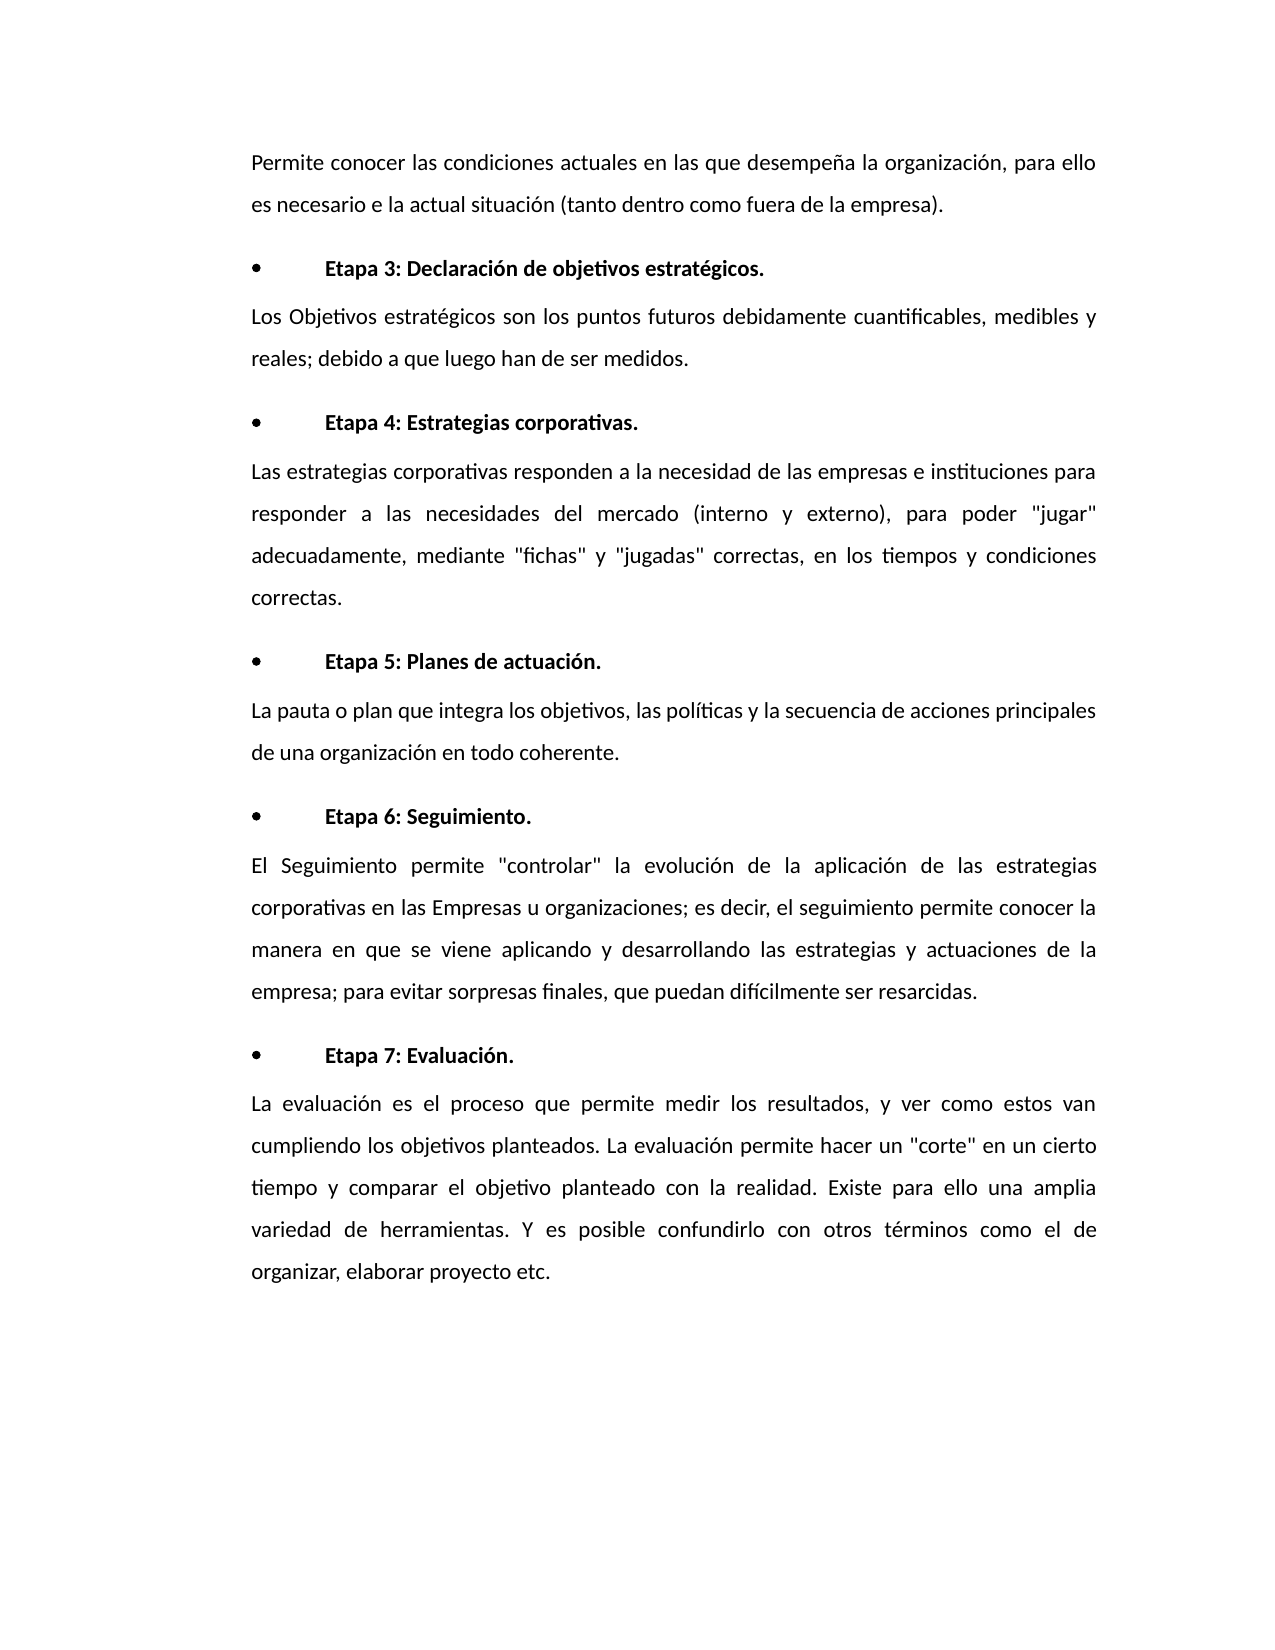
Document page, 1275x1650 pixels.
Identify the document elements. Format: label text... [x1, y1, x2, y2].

list Etapa 6: Seguimiento. [252, 792, 1098, 830]
list Etapa 4: Estrategias corporativas. [252, 399, 1098, 436]
text Permite conocer las condiciones actuales en las que desempeña la organización, para ello es necesario e la actual situación (tanto dentro como fuera de la empresa). [251, 148, 1098, 218]
list Etapa 5: Planes de actuación. [252, 638, 1098, 675]
text Las estrategias corporativas responden a la necesidad de las empresas e instituciones para responder a las necesidades del mercado (interno y externo), para poder "jugar" adecuadamente, mediante "fichas" y "jugadas" correctas, en los tiempos y condiciones correctas. [251, 457, 1098, 611]
list Etapa 3: Declaración de objetivos estratégicos. [252, 244, 1098, 282]
text La pauta o plan que integra los objetivos, las políticas y la secuencia de acciones principales de una organización en todo coherente. [251, 696, 1098, 766]
text La evaluación es el proceso que permite medir los resultados, y ver como estos van cumpliendo los objetivos planteados. La evaluación permite hacer un "corte" en un cierto tiempo y comparar el objetivo planteado con la realidad. Existe para ello una amplia variedad de herramientas. Y es posible confundirlo con otros términos como el de organizar, elaborar proyecto etc. [251, 1089, 1098, 1286]
list Etapa 7: Evaluación. [252, 1031, 1098, 1069]
text Los Objetivos estratégicos son los puntos futuros debidamente cuantificables, medibles y reales; debido a que luego han de ser medidos. [251, 302, 1098, 372]
text El Seguimiento permite "controlar" la evolución de la aplicación de las estrategias corporativas en las Empresas u organizaciones; es decir, el seguimiento permite conocer la manera en que se viene aplicando y desarrollando las estrategias y actuaciones de la empresa; para evitar sorpresas finales, que puedan difícilmente ser resarcidas. [251, 851, 1098, 1005]
